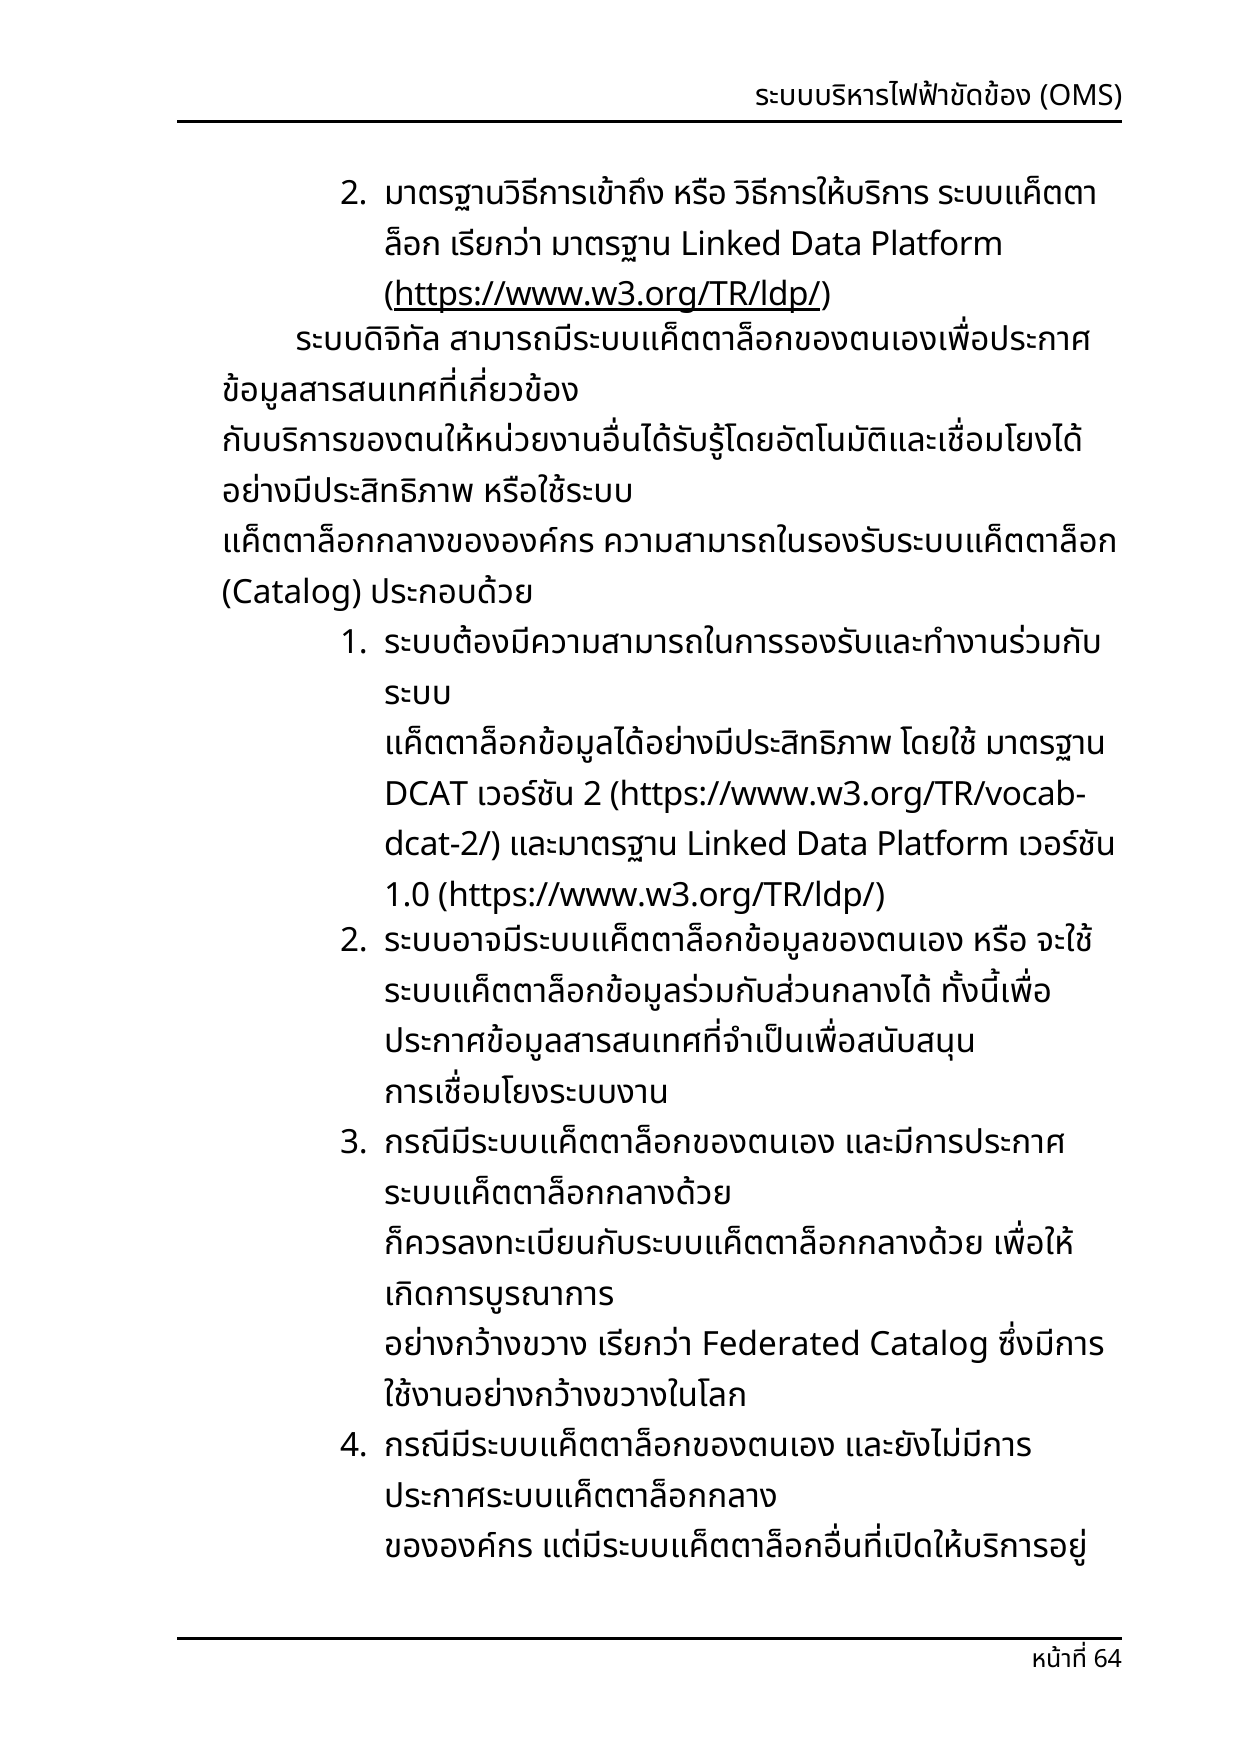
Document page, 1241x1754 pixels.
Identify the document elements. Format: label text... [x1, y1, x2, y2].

text ระบบดิจิทัล สามารถมีระบบแค็ตตาล็อกของตนเองเพื่อประกาศข้อมูลสารสนเทศที่เกี่ยวข้อง กับบริการของตนให้หน่วยงานอื่นได้รับรู้โดยอัตโนมัติและเชื่อมโยงได้อย่างมีประสิทธิภาพ หรือใช้ระบบ แค็ตตาล็อกกลางขององค์กร ความสามารถในรองรับระบบแค็ตตาล็อก (Catalog) ประกอบด้วย [222, 315, 1122, 618]
list กรณีมีระบบแค็ตตาล็อกของตนเอง และมีการประกาศระบบแค็ตตาล็อกกลางด้วย ก็ควรลงทะเบียนกับระบบแค็ตตาล็อกกลางด้วย เพื่อให้เกิดการบูรณาการ อย่างกว้างขวาง เรียกว่า Federated Catalog ซึ่งมีการใช้งานอย่างกว้างขวางในโลก [340, 1118, 1122, 1421]
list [340, 1421, 1122, 1572]
list ระบบอาจมีระบบแค็ตตาล็อกข้อมูลของตนเอง หรือ จะใช้ระบบแค็ตตาล็อกข้อมูลร่วมกับส่วนกลางได้ ทั้งนี้เพื่อประกาศข้อมูลสารสนเทศที่จำเป็นเพื่อสนับสนุน การเชื่อมโยงระบบงาน [340, 916, 1122, 1118]
list ระบบต้องมีความสามารถในการรองรับและทำงานร่วมกับระบบ แค็ตตาล็อกข้อมูลได้อย่างมีประสิทธิภาพ โดยใช้ มาตรฐาน DCAT เวอร์ชัน 2 (https://www.w3.org/TR/vocab-dcat-2/) และมาตรฐาน Linked Data Platform เวอร์ชัน 1.0 (https://www.w3.org/TR/ldp/) [340, 618, 1122, 916]
list มาตรฐานวิธีการเข้าถึง หรือ วิธีการให้บริการ ระบบแค็ตตาล็อก เรียกว่า มาตรฐาน Linked Data Platform (https://www.w3.org/TR/ldp/) [340, 169, 1122, 315]
